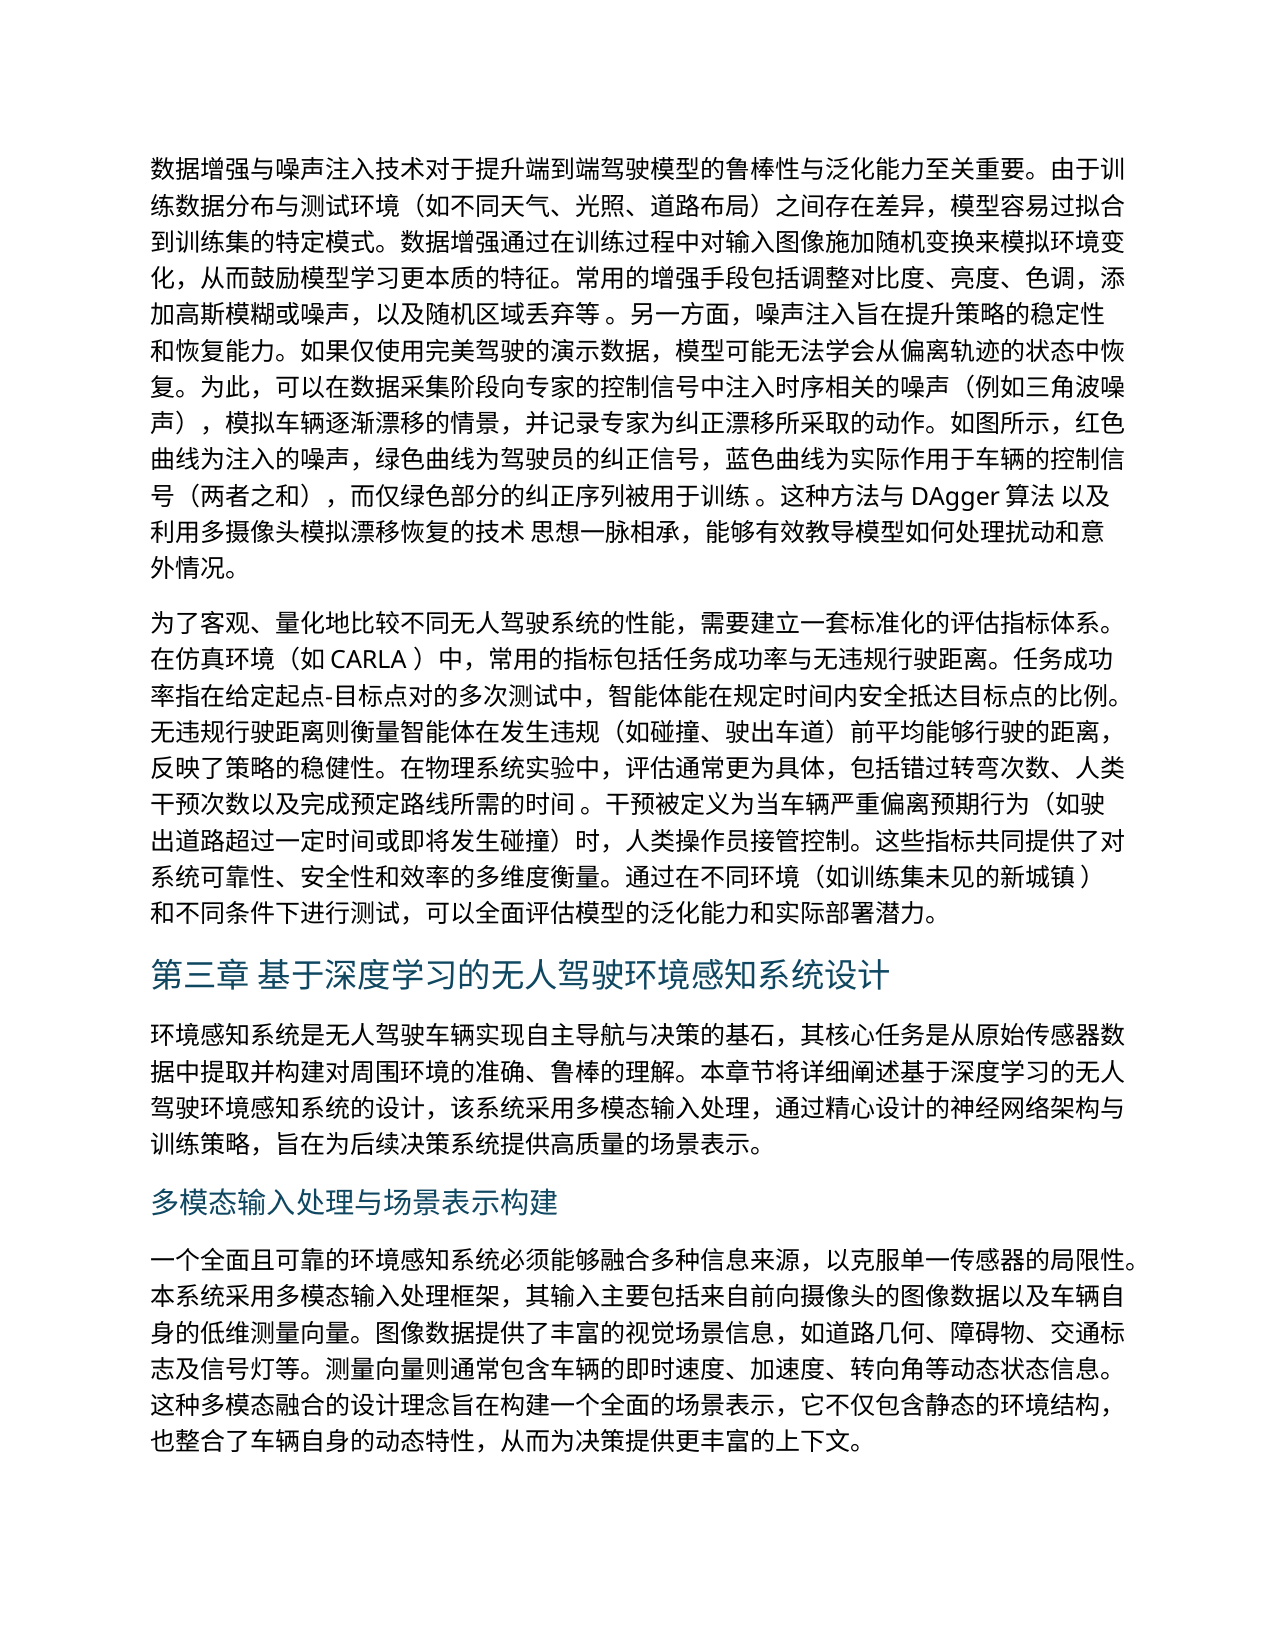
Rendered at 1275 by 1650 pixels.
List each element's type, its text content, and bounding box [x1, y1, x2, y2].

text 数据增强与噪声注入技术对于提升端到端驾驶模型的鲁棒性与泛化能力至关重要。由于训练数据分布与测试环境（如不同天气、光照、道路布局）之间存在差异，模型容易过拟合到训练集的特定模式。数据增强通过在训练过程中对输入图像施加随机变换来模拟环境变化，从而鼓励模型学习更本质的特征。常用的增强手段包括调整对比度、亮度、色调，添加高斯模糊或噪声，以及随机区域丢弃等 。另一方面，噪声注入旨在提升策略的稳定性和恢复能力。如果仅使用完美驾驶的演示数据，模型可能无法学会从偏离轨迹的状态中恢复。为此，可以在数据采集阶段向专家的控制信号中注入时序相关的噪声（例如三角波噪声），模拟车辆逐渐漂移的情景，并记录专家为纠正漂移所采取的动作。如图所示，红色曲线为注入的噪声，绿色曲线为驾驶员的纠正信号，蓝色曲线为实际作用于车辆的控制信号（两者之和），而仅绿色部分的纠正序列被用于训练 。这种方法与DAgger算法 以及利用多摄像头模拟漂移恢复的技术 思想一脉相承，能够有效教导模型如何处理扰动和意外情况。 [150, 150, 1125, 585]
text 一个全面且可靠的环境感知系统必须能够融合多种信息来源，以克服单一传感器的局限性。本系统采用多模态输入处理框架，其输入主要包括来自前向摄像头的图像数据以及车辆自身的低维测量向量。图像数据提供了丰富的视觉场景信息，如道路几何、障碍物、交通标志及信号灯等。测量向量则通常包含车辆的即时速度、加速度、转向角等动态状态信息。这种多模态融合的设计理念旨在构建一个全面的场景表示，它不仅包含静态的环境结构，也整合了车辆自身的动态特性，从而为决策提供更丰富的上下文。 [150, 1241, 1125, 1458]
text 为了客观、量化地比较不同无人驾驶系统的性能，需要建立一套标准化的评估指标体系。在仿真环境（如CARLA ）中，常用的指标包括任务成功率与无违规行驶距离。任务成功率指在给定起点-目标点对的多次测试中，智能体能在规定时间内安全抵达目标点的比例。无违规行驶距离则衡量智能体在发生违规（如碰撞、驶出车道）前平均能够行驶的距离，反映了策略的稳健性。在物理系统实验中，评估通常更为具体，包括错过转弯次数、人类干预次数以及完成预定路线所需的时间 。干预被定义为当车辆严重偏离预期行为（如驶出道路超过一定时间或即将发生碰撞）时，人类操作员接管控制。这些指标共同提供了对系统可靠性、安全性和效率的多维度衡量。通过在不同环境（如训练集未见的新城镇 ）和不同条件下进行测试，可以全面评估模型的泛化能力和实际部署潜力。 [150, 604, 1125, 930]
subtitle 多模态输入处理与场景表示构建 [150, 1179, 1125, 1222]
text 环境感知系统是无人驾驶车辆实现自主导航与决策的基石，其核心任务是从原始传感器数据中提取并构建对周围环境的准确、鲁棒的理解。本章节将详细阐述基于深度学习的无人驾驶环境感知系统的设计，该系统采用多模态输入处理，通过精心设计的神经网络架构与训练策略，旨在为后续决策系统提供高质量的场景表示。 [150, 1016, 1125, 1161]
subtitle 第三章 基于深度学习的无人驾驶环境感知系统设计 [150, 949, 1125, 997]
